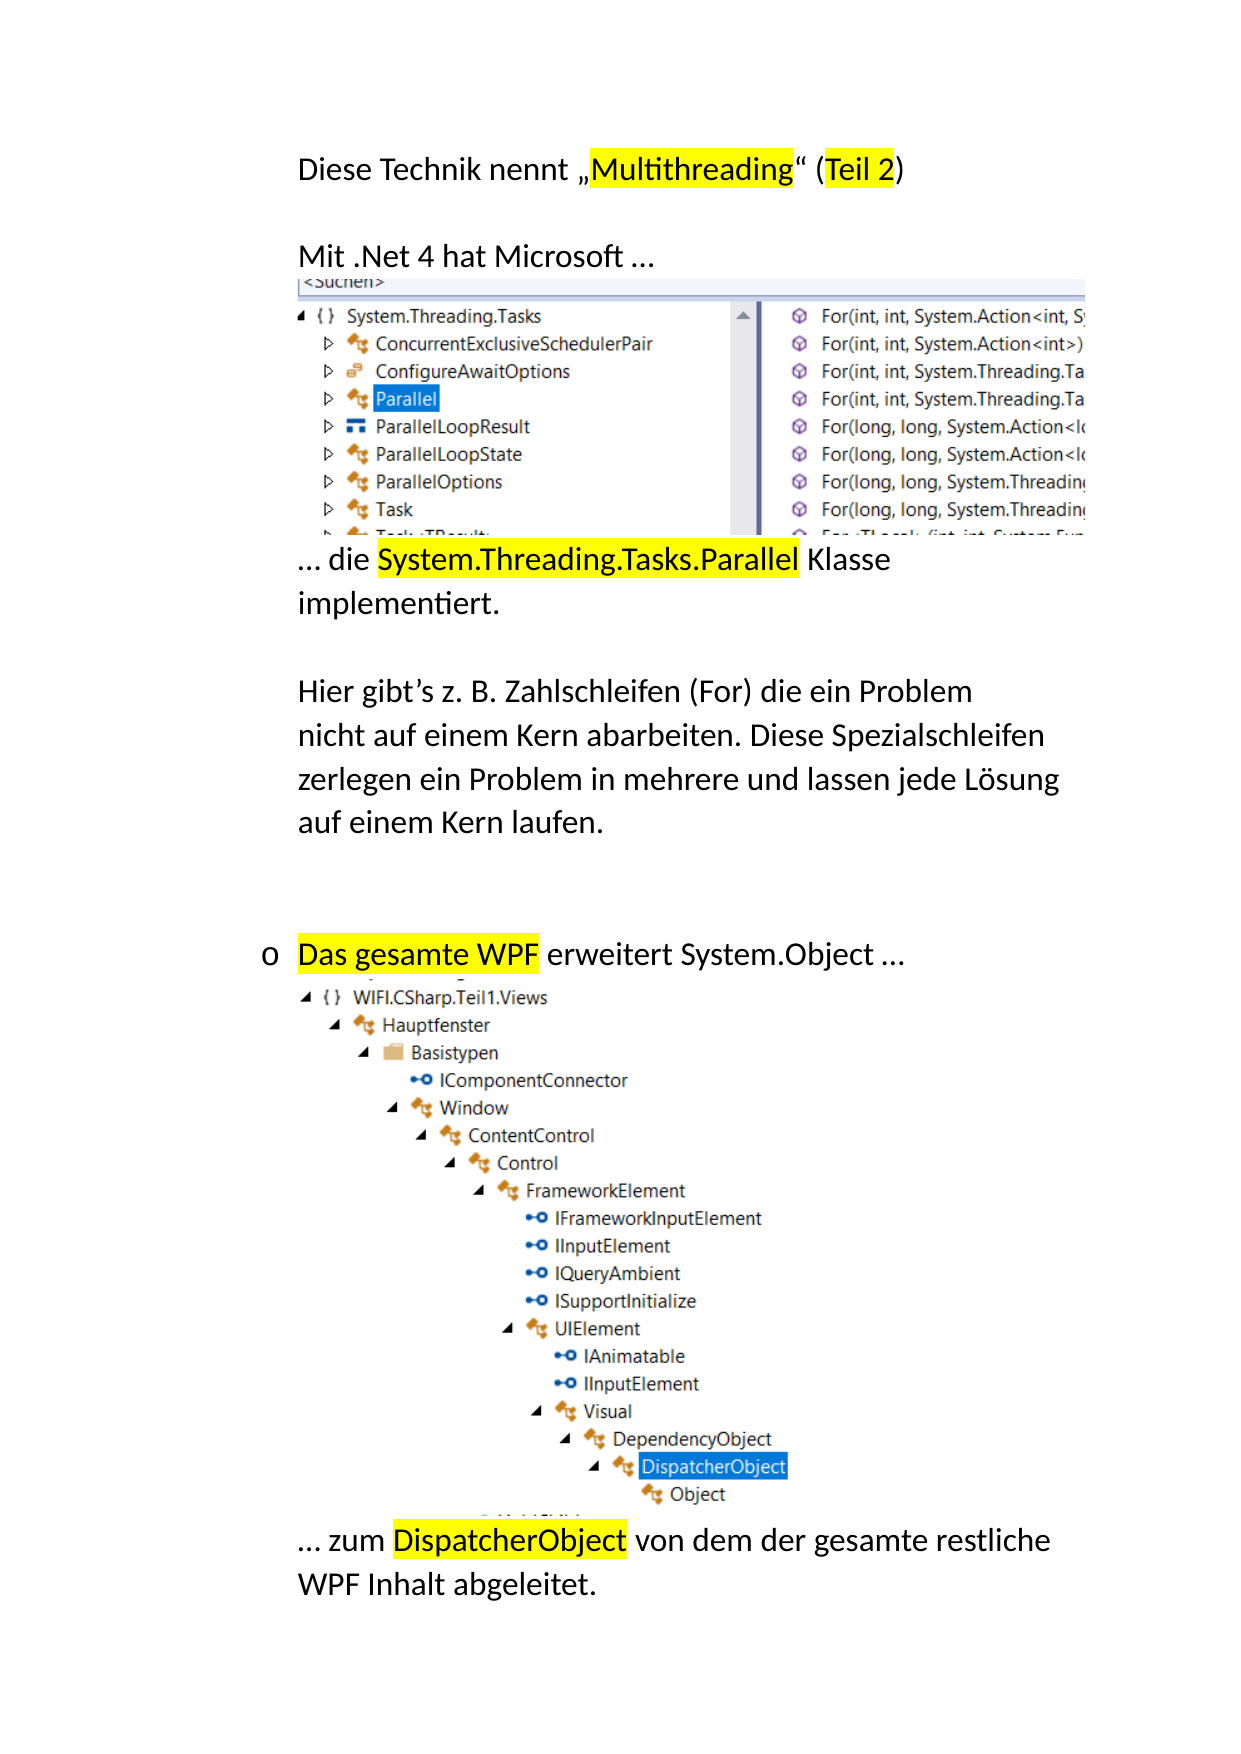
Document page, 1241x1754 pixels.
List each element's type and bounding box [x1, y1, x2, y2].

picture [297, 979, 808, 1516]
list [260, 148, 1093, 930]
list [260, 933, 1093, 1603]
picture [297, 279, 1086, 535]
